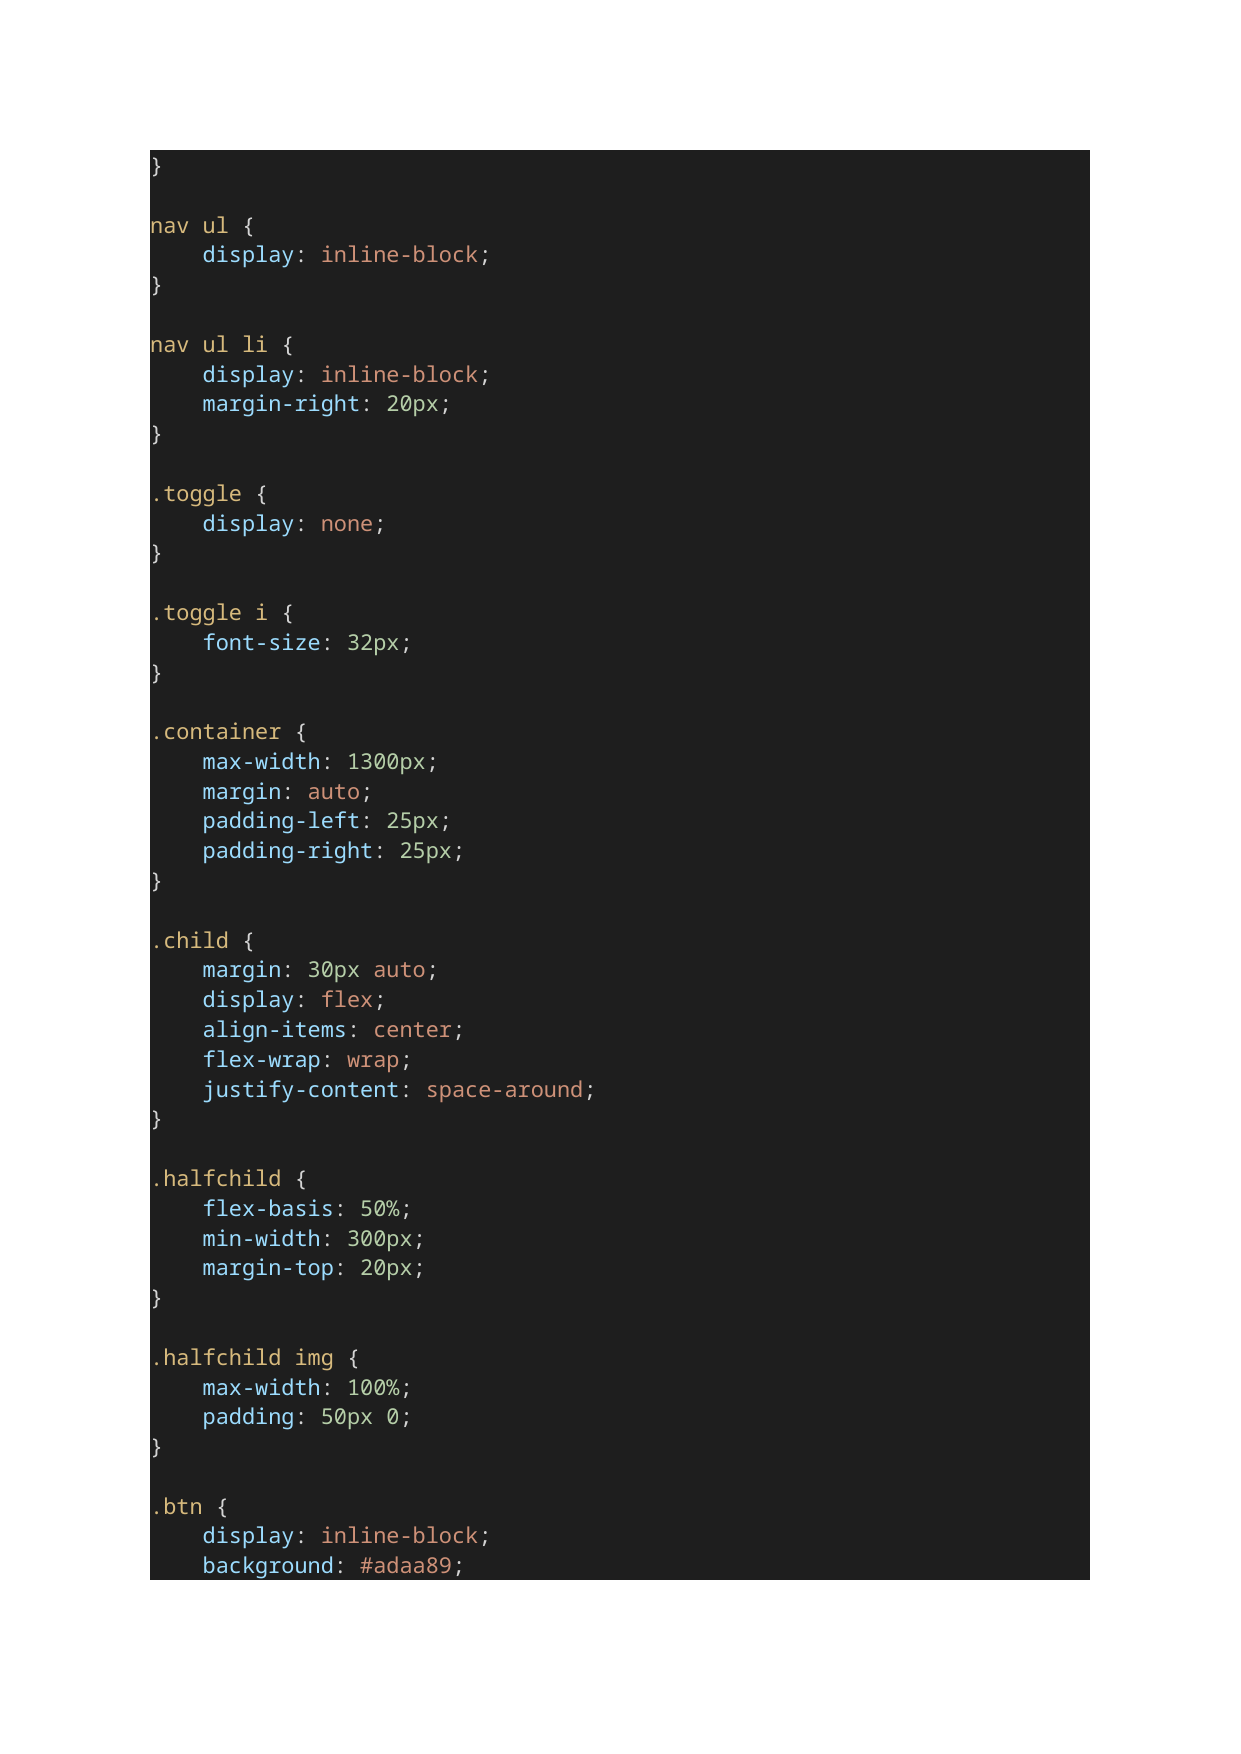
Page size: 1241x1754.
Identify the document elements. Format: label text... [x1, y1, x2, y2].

text } [150, 1431, 1090, 1461]
text } [150, 269, 1090, 299]
text max-width: 100%; [150, 1371, 1090, 1401]
text .toggle i { [150, 597, 1090, 627]
text } [150, 1282, 1090, 1312]
text .halfchild img { [150, 1342, 1090, 1371]
text .btn { [150, 1491, 1090, 1520]
text } [150, 865, 1090, 895]
text .child { [150, 924, 1090, 954]
text justify-content: space-around; [150, 1073, 1090, 1103]
text } [150, 1103, 1090, 1133]
text display: flex; [150, 984, 1090, 1014]
text .toggle { [150, 478, 1090, 507]
text } [150, 418, 1090, 448]
text flex-wrap: wrap; [150, 1044, 1090, 1073]
text max-width: 1300px; [150, 746, 1090, 776]
text nav ul li { [150, 329, 1090, 358]
text margin-right: 20px; [150, 388, 1090, 418]
text } [150, 150, 1090, 180]
text margin-top: 20px; [150, 1252, 1090, 1282]
text flex-basis: 50%; [150, 1193, 1090, 1222]
text display: inline-block; [150, 239, 1090, 269]
text display: inline-block; [150, 358, 1090, 388]
text padding-left: 25px; [150, 805, 1090, 835]
text background: #adaa89; [150, 1550, 1090, 1580]
text padding: 50px 0; [150, 1401, 1090, 1431]
text align-items: center; [150, 1014, 1090, 1044]
text nav ul { [150, 209, 1090, 239]
text display: inline-block; [150, 1520, 1090, 1550]
text font-size: 32px; [150, 627, 1090, 656]
text .halfchild { [150, 1163, 1090, 1193]
text } [150, 656, 1090, 686]
text } [150, 537, 1090, 567]
text min-width: 300px; [150, 1222, 1090, 1252]
text margin: 30px auto; [150, 954, 1090, 984]
text margin: auto; [150, 776, 1090, 805]
text padding-right: 25px; [150, 835, 1090, 865]
text display: none; [150, 507, 1090, 537]
text .container { [150, 716, 1090, 746]
